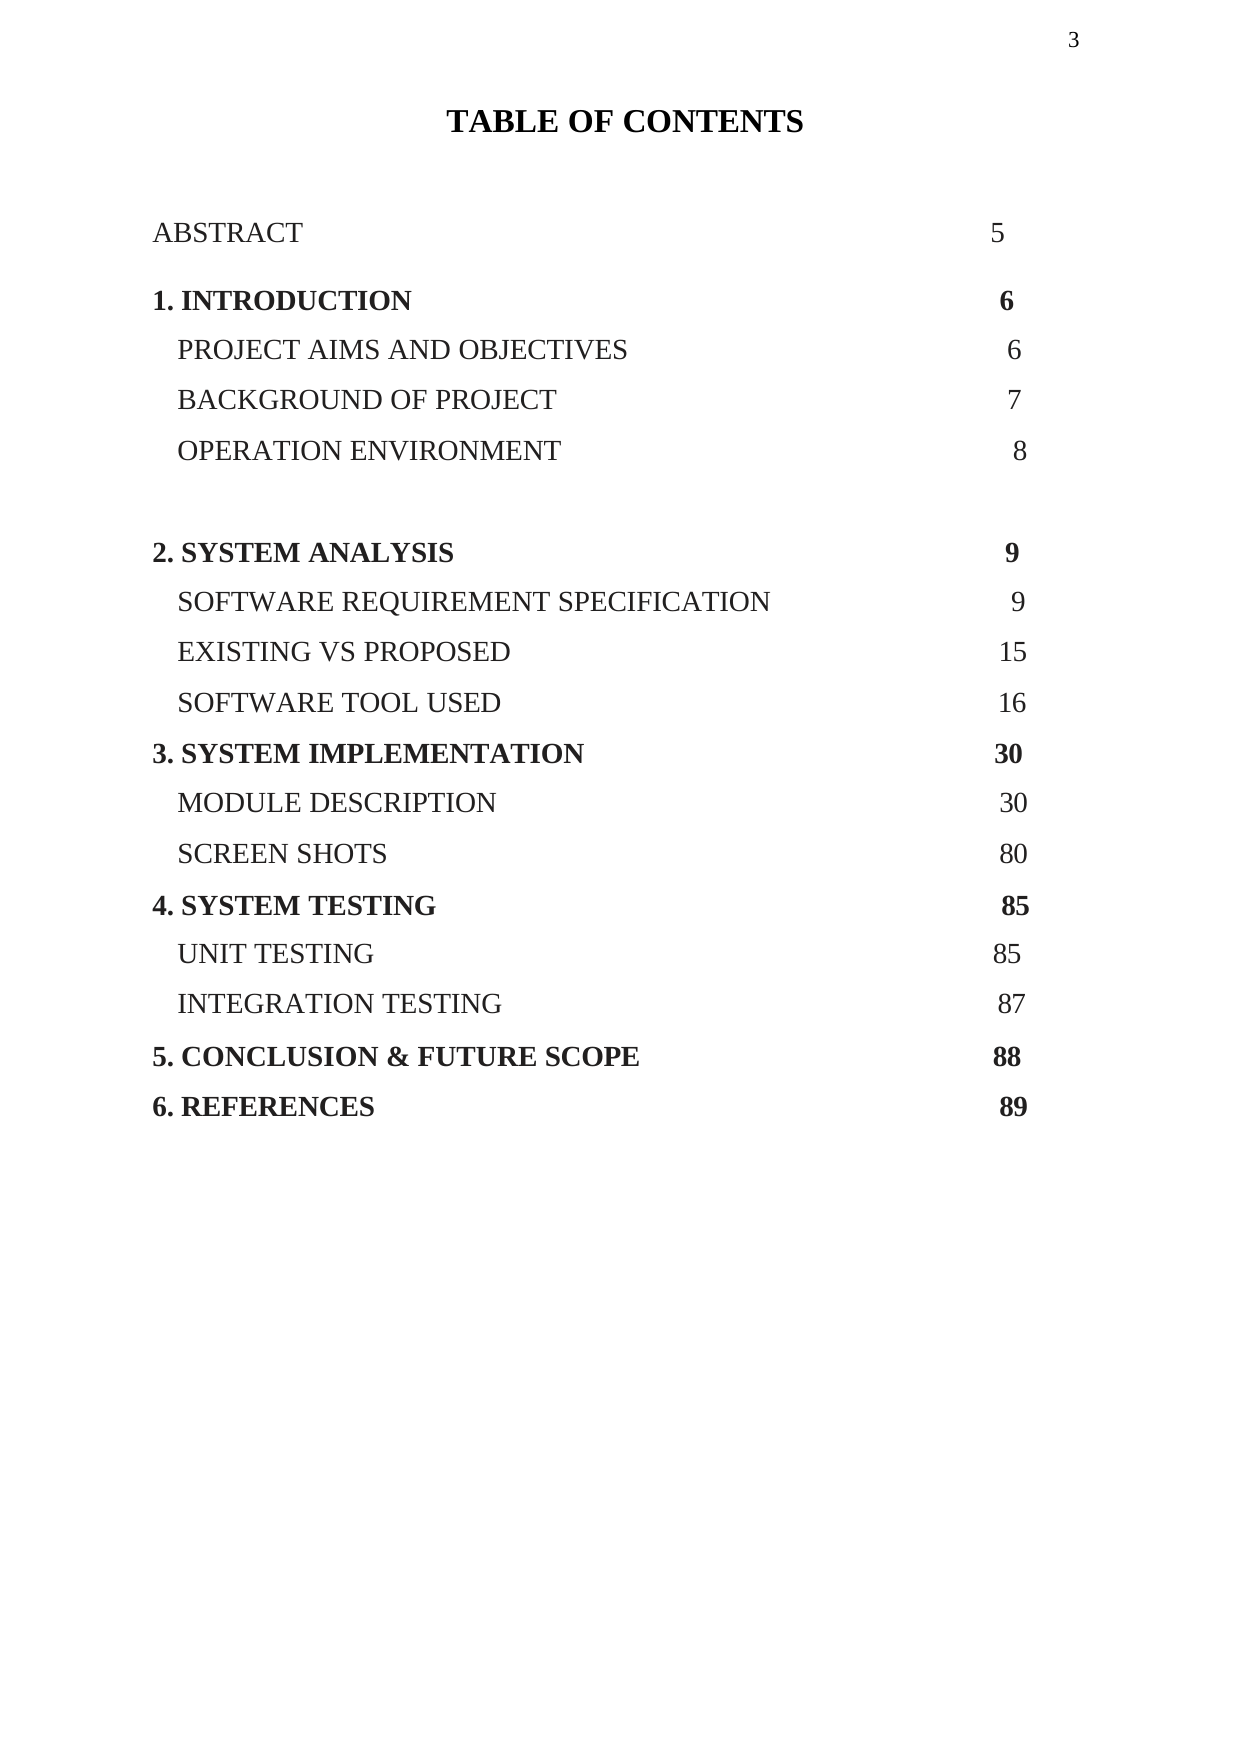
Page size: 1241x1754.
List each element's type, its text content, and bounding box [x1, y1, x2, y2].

text TABLE OF CONTENTS [127, 101, 1123, 140]
